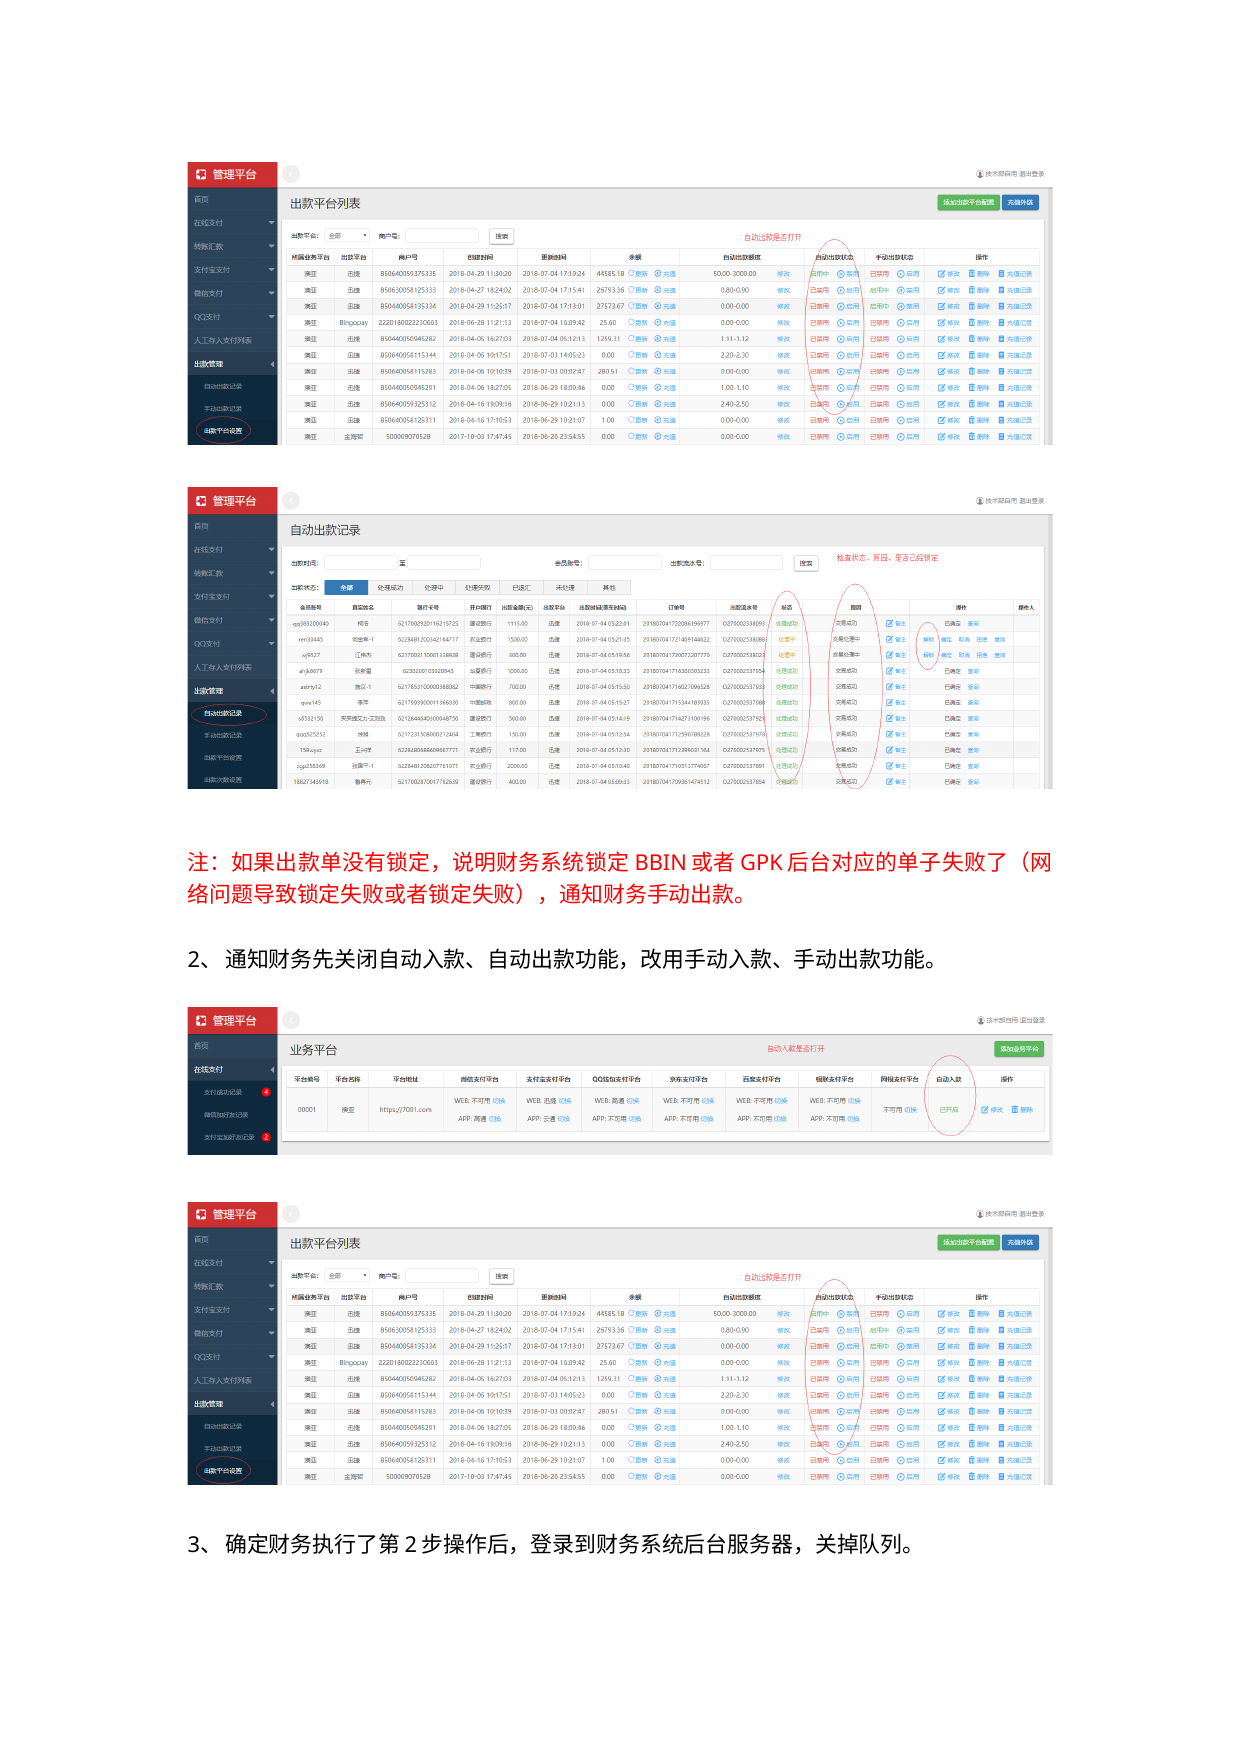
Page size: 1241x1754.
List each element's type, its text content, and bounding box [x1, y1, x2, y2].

picture [187, 1202, 1053, 1485]
text 注：如果出款单没有锁定，说明财务系统锁定BBIN或者GPK后台对应的单子失败了（网络问题导致锁定失败或者锁定失败），通知财务手动出款。 [187, 844, 1053, 909]
picture [187, 487, 1053, 789]
list 确定财务执行了第2步操作后，登录到财务系统后台服务器，关掉队列。 [187, 1527, 1053, 1559]
list 通知财务先关闭自动入款、自动出款功能，改用手动入款、手动出款功能。 [187, 942, 1053, 974]
picture [187, 1007, 1053, 1155]
picture [187, 162, 1053, 445]
